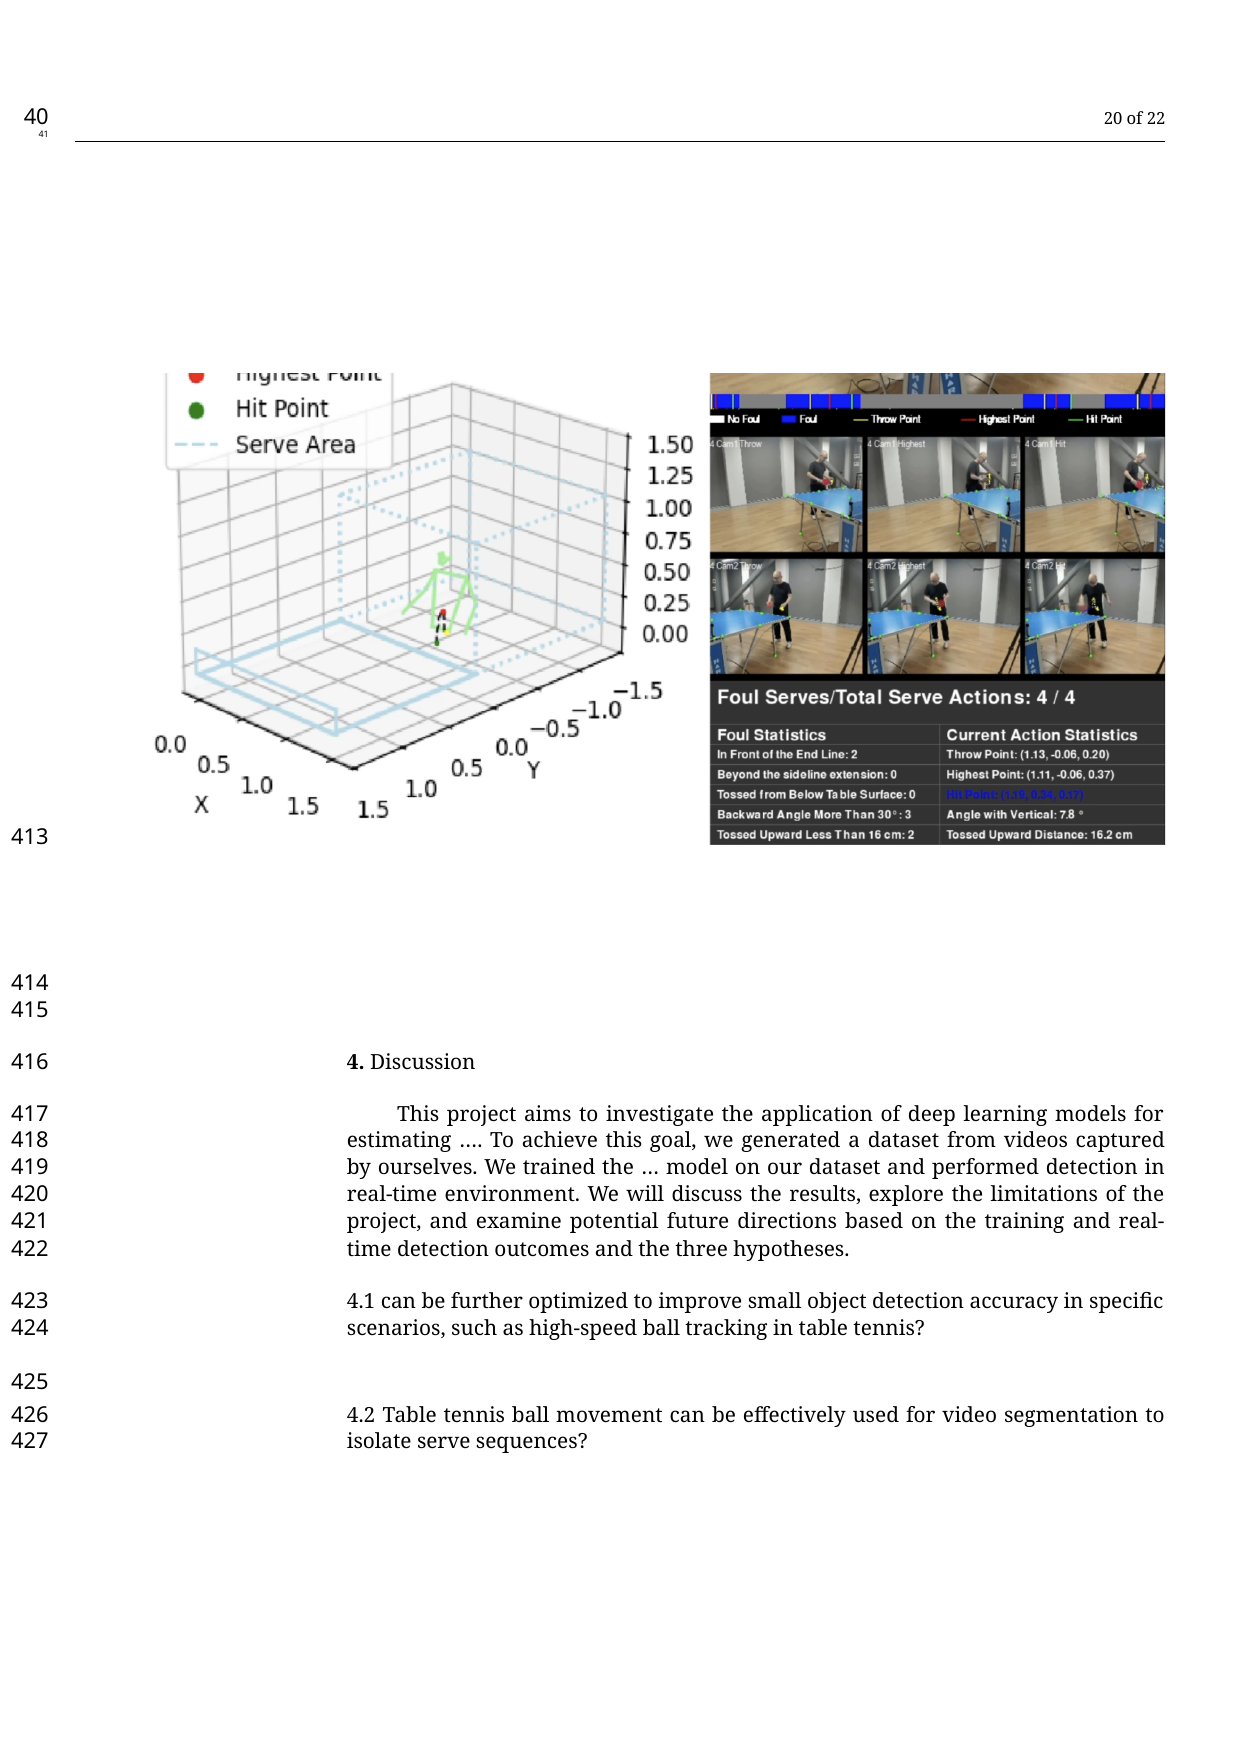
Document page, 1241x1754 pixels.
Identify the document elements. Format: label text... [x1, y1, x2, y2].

subtitle This project aims to investigate the application of deep learning models for estimating …. To achieve this goal, we generated a dataset from videos captured by ourselves. We trained the … model on our dataset and performed detection in real-time environment. We will discuss the results, explore the limitations of the project, and examine potential future directions based on the training and real-time detection outcomes and the three hypotheses. [347, 1100, 1165, 1262]
picture [75, 373, 1166, 845]
subtitle 4. Discussion [347, 1048, 1165, 1075]
subtitle 4.1 can be further optimized to improve small object detection accuracy in specific scenarios, such as high-speed ball tracking in table tennis? [347, 1287, 1165, 1341]
text 4.2 Table tennis ball movement can be effectively used for video segmentation to isolate serve sequences? [347, 1401, 1165, 1455]
